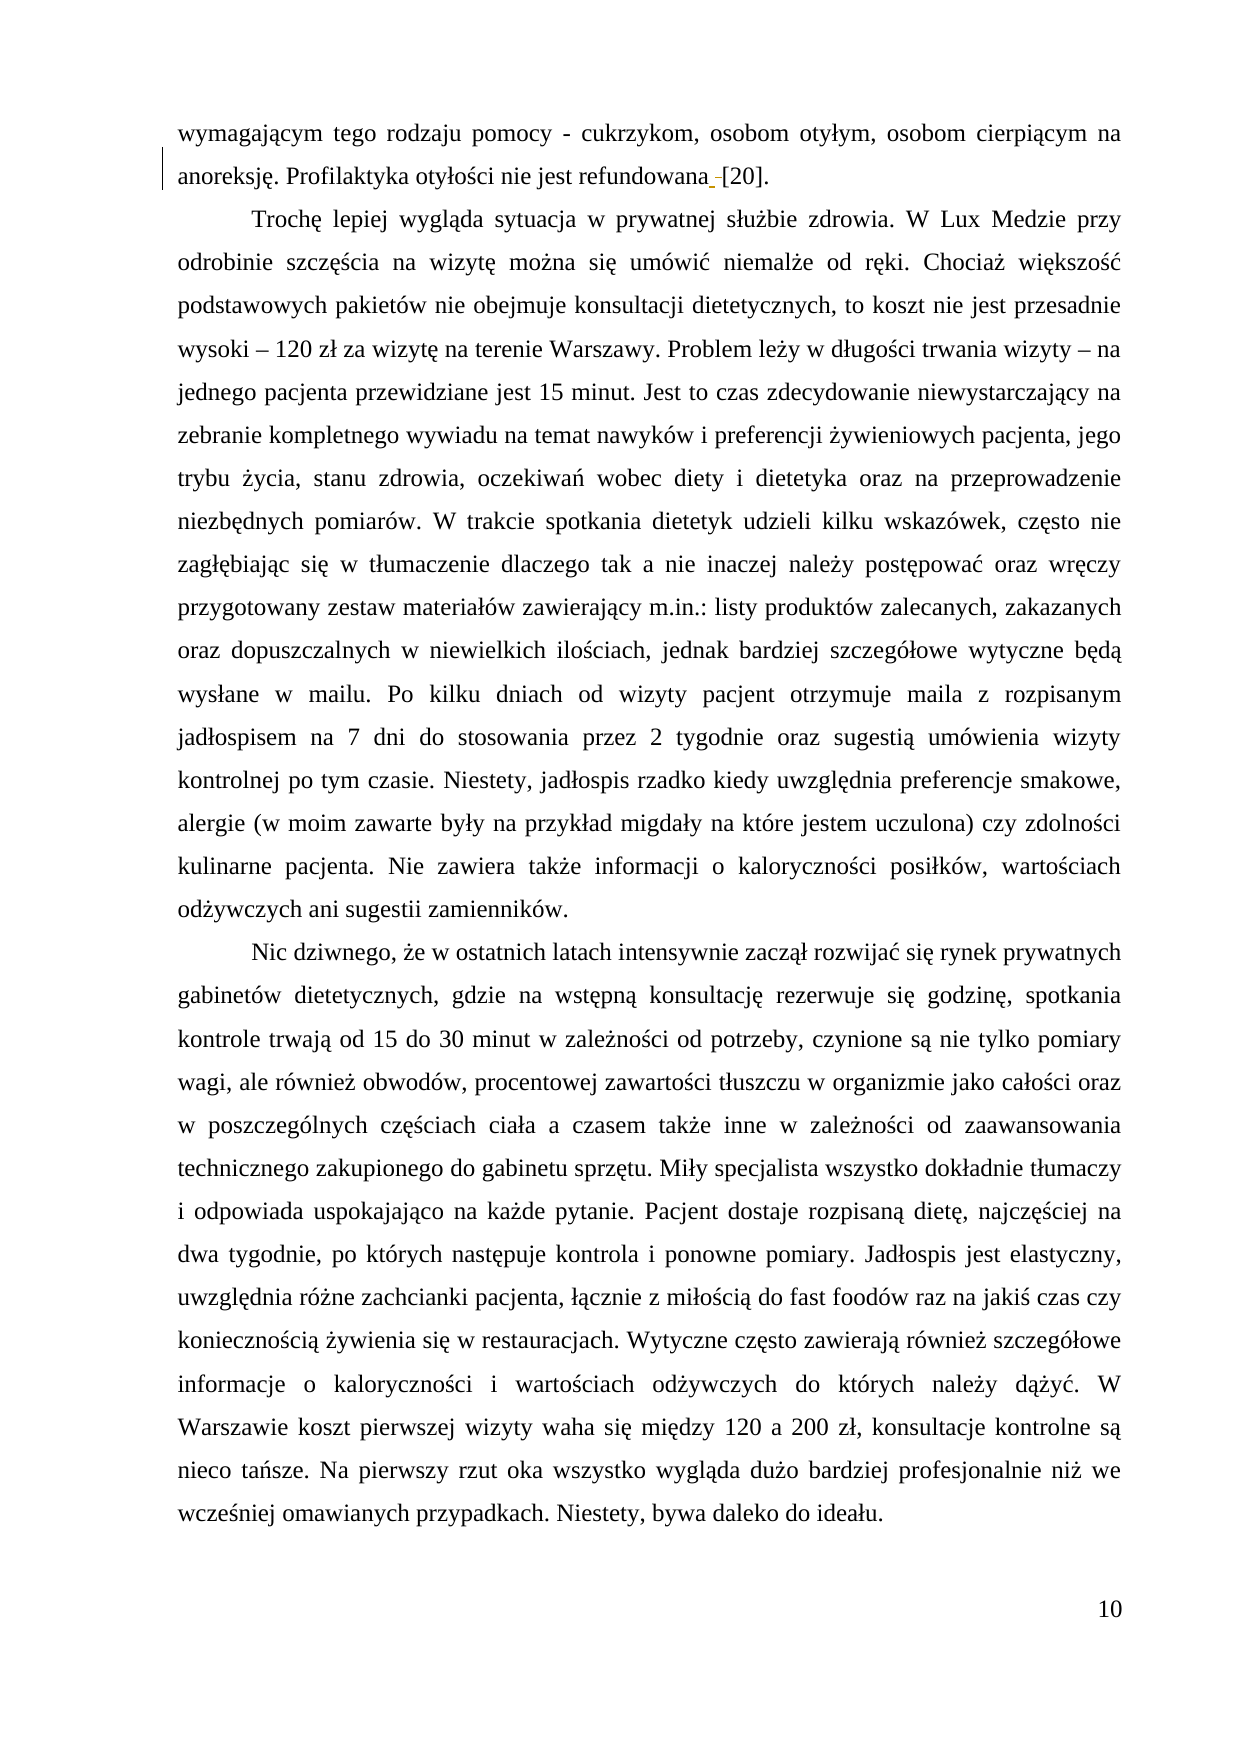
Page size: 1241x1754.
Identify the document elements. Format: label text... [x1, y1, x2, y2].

text Nic dziwnego, że w ostatnich latach intensywnie zaczął rozwijać się rynek prywatnych gabinetów dietetycznych, gdzie na wstępną konsultację rezerwuje się godzinę, spotkania kontrole trwają od 15 do 30 minut w zależności od potrzeby, czynione są nie tylko pomiary wagi, ale również obwodów, procentowej zawartości tłuszczu w organizmie jako całości oraz w poszczególnych częściach ciała a czasem także inne w zależności od zaawansowania technicznego zakupionego do gabinetu sprzętu. Miły specjalista wszystko dokładnie tłumaczy i odpowiada uspokajająco na każde pytanie. Pacjent dostaje rozpisaną dietę, najczęściej na dwa tygodnie, po których następuje kontrola i ponowne pomiary. Jadłospis jest elastyczny, uwzględnia różne zachcianki pacjenta, łącznie z miłością do fast foodów raz na jakiś czas czy koniecznością żywienia się w restauracjach. Wytyczne często zawierają również szczegółowe informacje o kaloryczności i wartościach odżywczych do których należy dążyć. W Warszawie koszt pierwszej wizyty waha się między 120 a 200 zł, konsultacje kontrolne są nieco tańsze. Na pierwszy rzut oka wszystko wygląda dużo bardziej profesjonalnie niż we wcześniej omawianych przypadkach. Niestety, bywa daleko do ideału. [177, 937, 1122, 1527]
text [177, 118, 1122, 190]
text Trochę lepiej wygląda sytuacja w prywatnej służbie zdrowia. W Lux Medzie przy odrobinie szczęścia na wizytę można się umówić niemalże od ręki. Chociaż większość podstawowych pakietów nie obejmuje konsultacji dietetycznych, to koszt nie jest przesadnie wysoki – 120 zł za wizytę na terenie Warszawy. Problem leży w długości trwania wizyty – na jednego pacjenta przewidziane jest 15 minut. Jest to czas zdecydowanie niewystarczający na zebranie kompletnego wywiadu na temat nawyków i preferencji żywieniowych pacjenta, jego trybu życia, stanu zdrowia, oczekiwań wobec diety i dietetyka oraz na przeprowadzenie niezbędnych pomiarów. W trakcie spotkania dietetyk udzieli kilku wskazówek, często nie zagłębiając się w tłumaczenie dlaczego tak a nie inaczej należy postępować oraz wręczy przygotowany zestaw materiałów zawierający m.in.: listy produktów zalecanych, zakazanych oraz dopuszczalnych w niewielkich ilościach, jednak bardziej szczegółowe wytyczne będą wysłane w mailu. Po kilku dniach od wizyty pacjent otrzymuje maila z rozpisanym jadłospisem na 7 dni do stosowania przez 2 tygodnie oraz sugestią umówienia wizyty kontrolnej po tym czasie. Niestety, jadłospis rzadko kiedy uwzględnia preferencje smakowe, alergie (w moim zawarte były na przykład migdały na które jestem uczulona) czy zdolności kulinarne pacjenta. Nie zawiera także informacji o kaloryczności posiłków, wartościach odżywczych ani sugestii zamienników. [177, 204, 1122, 923]
